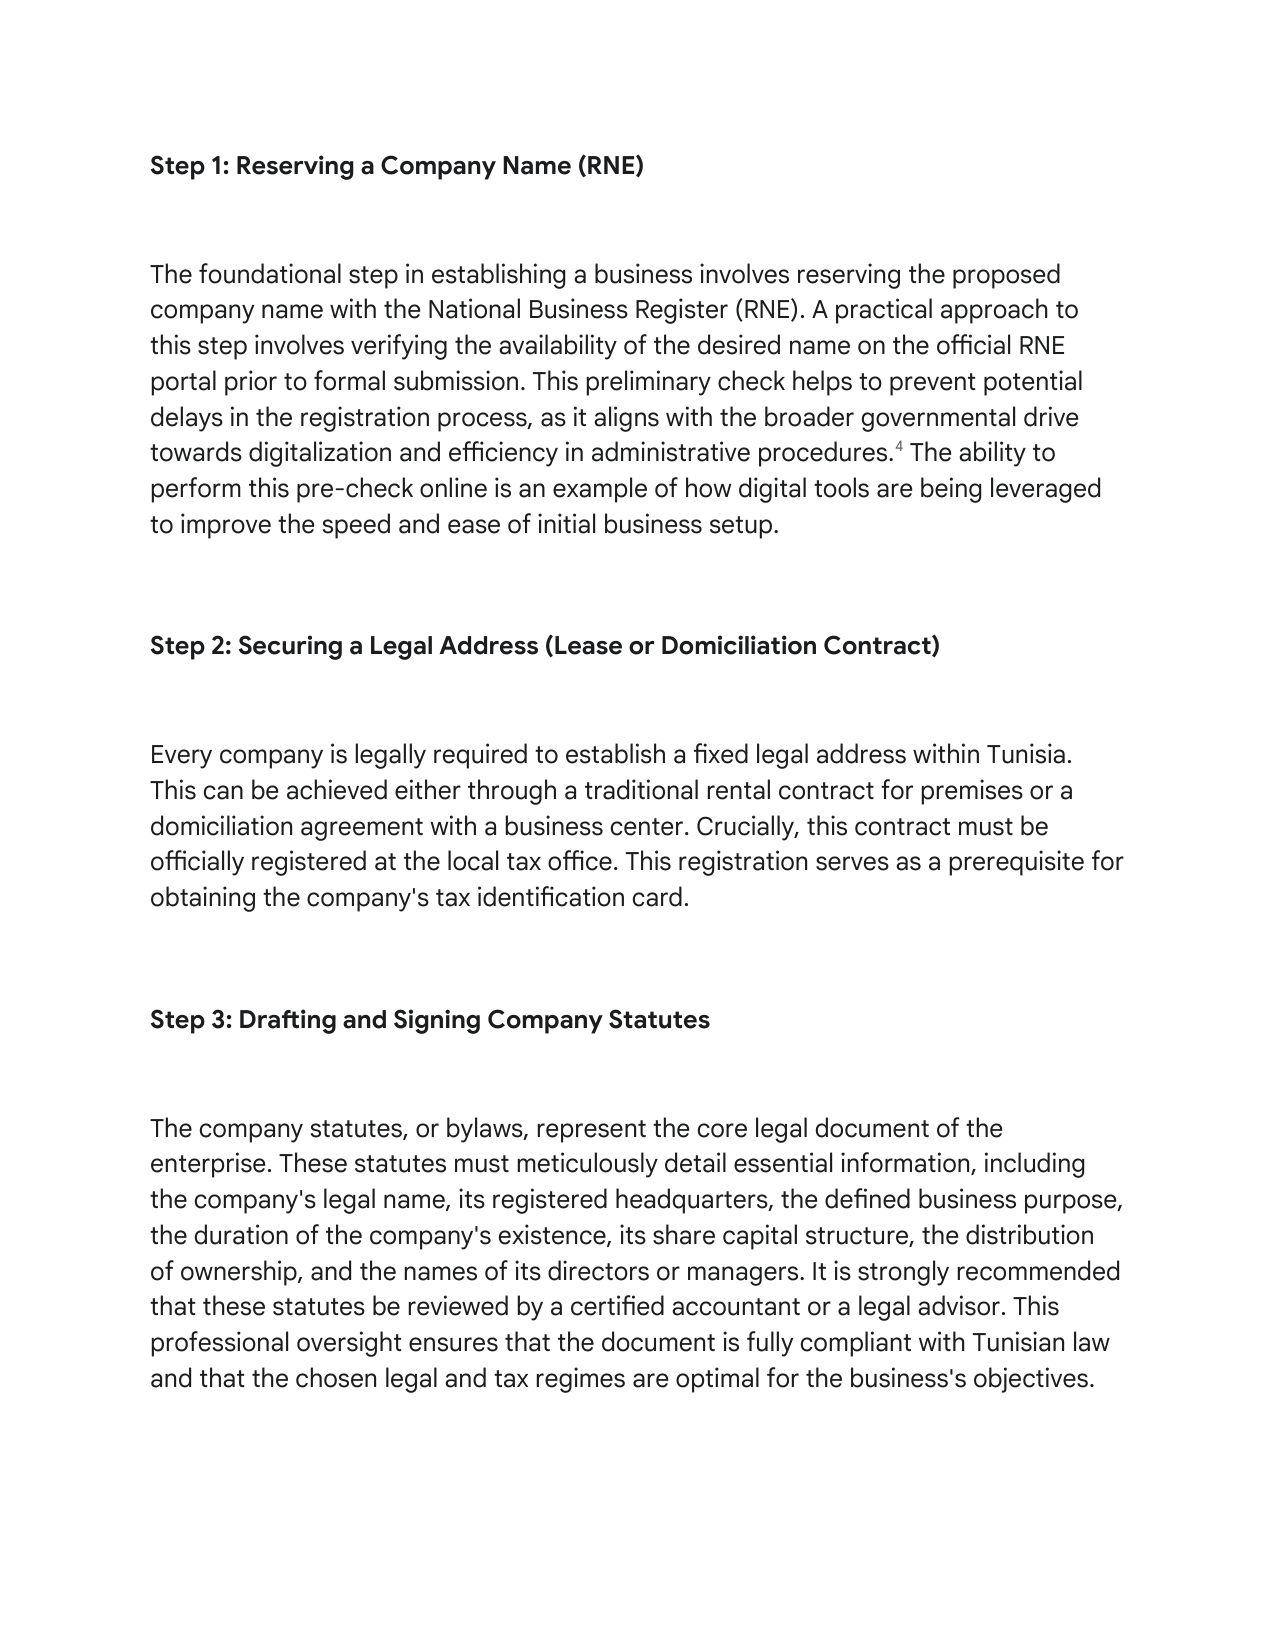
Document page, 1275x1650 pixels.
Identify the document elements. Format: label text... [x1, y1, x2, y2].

text The company statutes, or bylaws, represent the core legal document of the enterprise. These statutes must meticulously detail essential information, including the company's legal name, its registered headquarters, the defined business purpose, the duration of the company's existence, its share capital structure, the distribution of ownership, and the names of its directors or managers. It is strongly recommended that these statutes be reviewed by a certified accountant or a legal advisor. This professional oversight ensures that the document is fully compliant with Tunisian law and that the chosen legal and tax regimes are optimal for the business's objectives. [150, 1113, 1125, 1394]
subtitle Step 1: Reserving a Company Name (RNE) [150, 150, 1125, 181]
subtitle Step 2: Securing a Legal Address (Lease or Domiciliation Contract) [150, 631, 1125, 662]
text Every company is legally required to establish a fixed legal address within Tunisia. This can be achieved either through a traditional rental contract for premises or a domiciliation agreement with a business center. Crucially, this contract must be officially registered at the local tax office. This registration serves as a prerequisite for obtaining the company's tax identification card. [150, 739, 1125, 914]
subtitle Step 3: Drafting and Signing Company Statutes [150, 1004, 1125, 1035]
text The foundational step in establishing a business involves reserving the proposed company name with the National Business Register (RNE). A practical approach to this step involves verifying the availability of the desired name on the official RNE portal prior to formal submission. This preliminary check helps to prevent potential delays in the registration process, as it aligns with the broader governmental drive towards digitalization and efficiency in administrative procedures.4 The ability to perform this pre-check online is an example of how digital tools are being leveraged to improve the speed and ease of initial business setup. [150, 259, 1125, 540]
